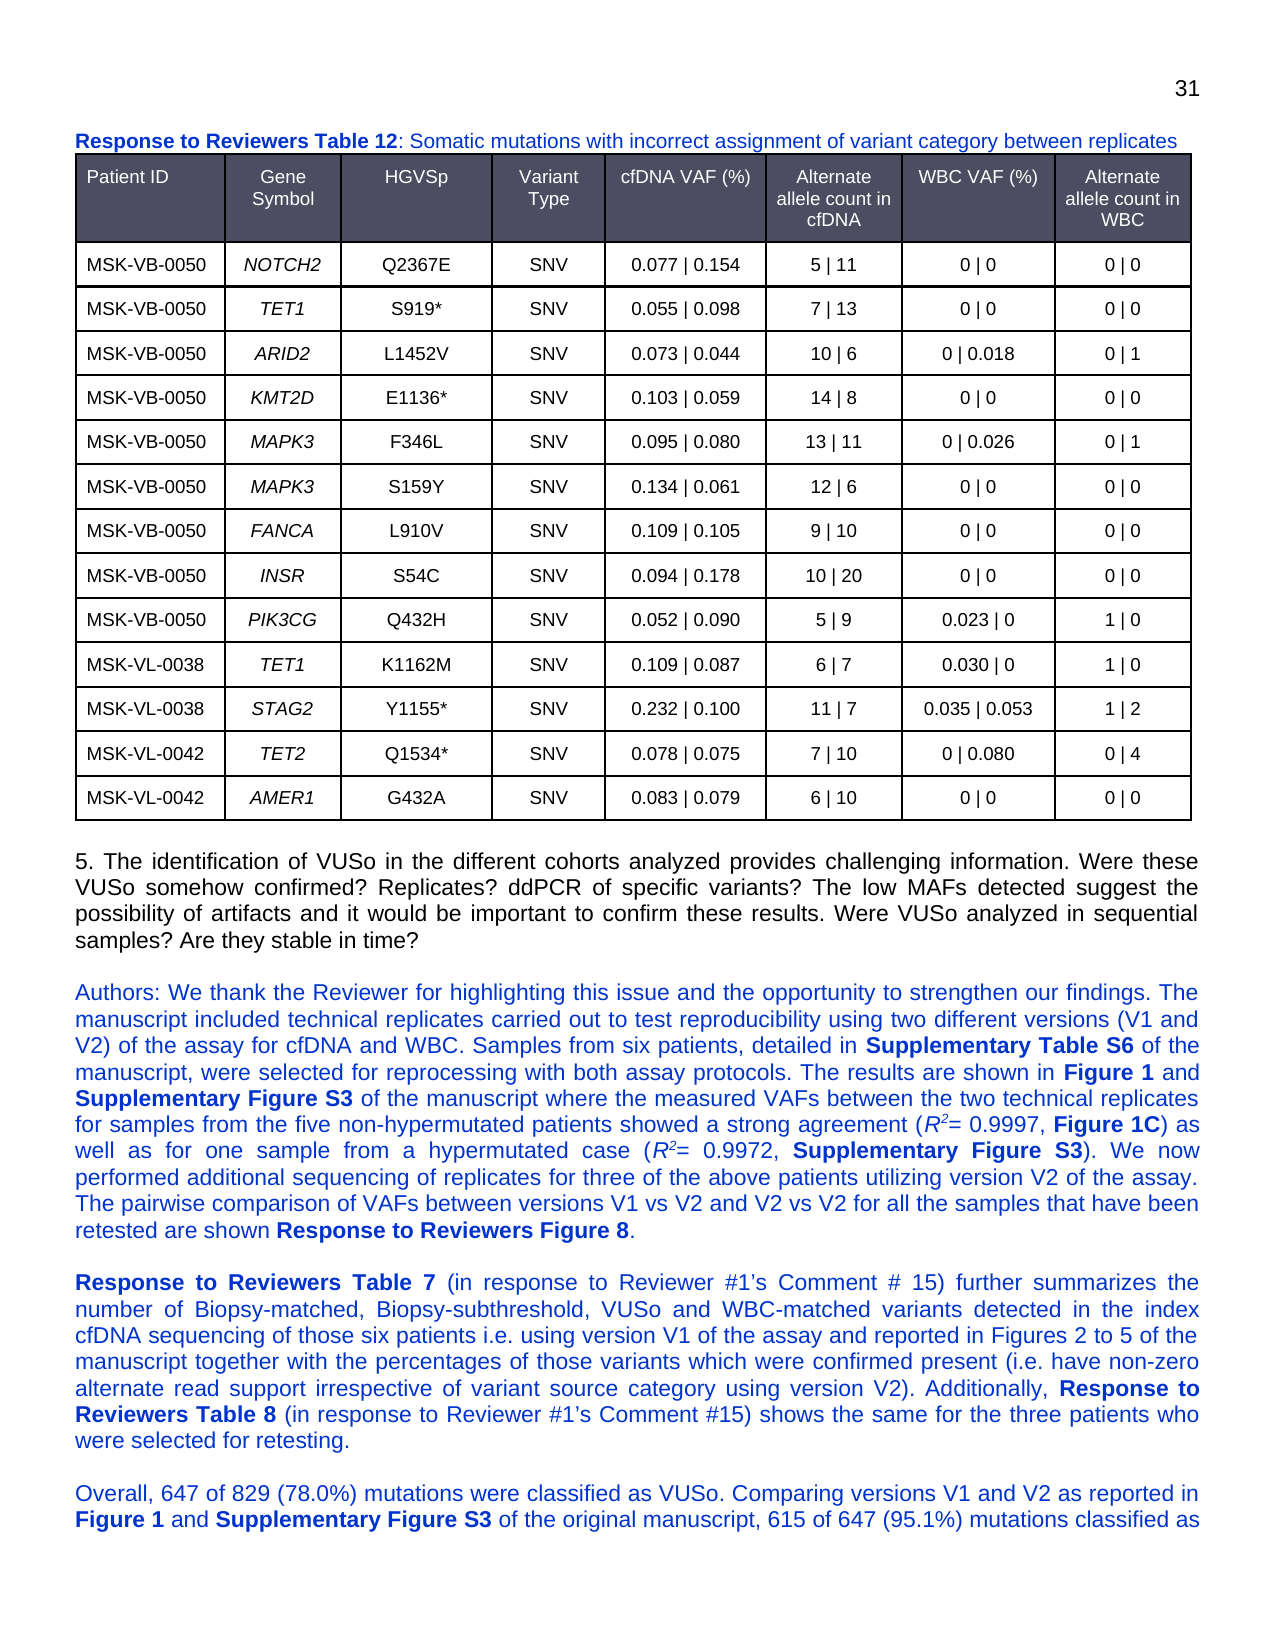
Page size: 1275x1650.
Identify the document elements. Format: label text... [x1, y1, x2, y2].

table_cell 6 | 7 [767, 643, 901, 686]
table_cell 5 | 11 [767, 243, 901, 285]
table_cell MSK-VL-0038 [77, 688, 224, 730]
table_cell MSK-VL-0038 [77, 643, 224, 686]
table_cell ARID2 [226, 332, 340, 374]
table_cell S54C [342, 554, 491, 597]
table_cell Q1534* [342, 732, 491, 775]
table_cell 5 | 9 [767, 599, 901, 641]
table_cell 0 | 0 [1056, 554, 1190, 597]
table_cell SNV [493, 732, 604, 775]
table_header Variant Type [493, 155, 604, 241]
table_cell PIK3CG [226, 599, 340, 641]
table_cell SNV [493, 243, 604, 285]
table_cell 0 | 1 [1056, 332, 1190, 374]
table_header HGVSp [342, 155, 491, 241]
table_cell 0.103 | 0.059 [606, 376, 765, 419]
table_cell 12 | 6 [767, 465, 901, 508]
table_cell 0 | 0 [903, 777, 1054, 819]
table_header Gene Symbol [226, 155, 340, 241]
table_cell 0 | 0 [903, 554, 1054, 597]
table_cell 0.134 | 0.061 [606, 465, 765, 508]
table_cell 0.055 | 0.098 [606, 288, 765, 330]
table_cell SNV [493, 376, 604, 419]
table_cell MSK-VB-0050 [77, 421, 224, 463]
table_cell MSK-VB-0050 [77, 554, 224, 597]
table_cell 9 | 10 [767, 510, 901, 552]
table_cell SNV [493, 777, 604, 819]
table_cell E1136* [342, 376, 491, 419]
table_cell SNV [493, 421, 604, 463]
table_cell MSK-VB-0050 [77, 243, 224, 285]
table_cell 0 | 0 [1056, 288, 1190, 330]
table_cell L1452V [342, 332, 491, 374]
table_cell MSK-VB-0050 [77, 465, 224, 508]
table_cell 0.094 | 0.178 [606, 554, 765, 597]
table_cell L910V [342, 510, 491, 552]
table_cell 7 | 13 [767, 288, 901, 330]
table_cell 1 | 0 [1056, 599, 1190, 641]
text Response to Reviewers Table 12: Somatic mutations with incorrect assignment of variant category between replicates [75, 129, 1200, 153]
table_cell 0.073 | 0.044 [606, 332, 765, 374]
table_cell 6 | 10 [767, 777, 901, 819]
table_cell 0 | 0.080 [903, 732, 1054, 775]
table_cell SNV [493, 688, 604, 730]
table_cell 0 | 0 [903, 376, 1054, 419]
table_cell 0 | 0 [903, 510, 1054, 552]
text 5. The identification of VUSo in the different cohorts analyzed provides challenging information. Were these VUSo somehow confirmed? Replicates? ddPCR of specific variants? The low MAFs detected suggest the possibility of artifacts and it would be important to confirm these results. Were VUSo analyzed in sequential samples? Are they stable in time? [75, 848, 1200, 953]
table_cell F346L [342, 421, 491, 463]
table_cell 13 | 11 [767, 421, 901, 463]
table_cell STAG2 [226, 688, 340, 730]
table_cell 0 | 0 [903, 288, 1054, 330]
table_cell 0 | 0.026 [903, 421, 1054, 463]
table_cell 0.035 | 0.053 [903, 688, 1054, 730]
table_cell MSK-VB-0050 [77, 599, 224, 641]
text Response to Reviewers Table 7 (in response to Reviewer #1’s Comment # 15) further summarizes the number of Biopsy-matched, Biopsy-subthreshold, VUSo and WBC-matched variants detected in the index cfDNA sequencing of those six patients i.e. using version V1 of the assay and reported in Figures 2 to 5 of the manuscript together with the percentages of those variants which were confirmed present (i.e. have non-zero alternate read support irrespective of variant source category using version V2). Additionally, Response to Reviewers Table 8 (in response to Reviewer #1’s Comment #15) shows the same for the three patients who were selected for retesting. [75, 1269, 1200, 1454]
table_cell SNV [493, 599, 604, 641]
table_cell 0 | 4 [1056, 732, 1190, 775]
table_cell AMER1 [226, 777, 340, 819]
table_cell S919* [342, 288, 491, 330]
table_cell 0.078 | 0.075 [606, 732, 765, 775]
table_cell MSK-VL-0042 [77, 777, 224, 819]
table_header Patient ID [77, 155, 224, 241]
table_cell S159Y [342, 465, 491, 508]
table_cell 0 | 0 [1056, 376, 1190, 419]
table_cell MAPK3 [226, 465, 340, 508]
table_cell 10 | 20 [767, 554, 901, 597]
table_cell TET1 [226, 643, 340, 686]
table_cell SNV [493, 332, 604, 374]
table_cell 0.052 | 0.090 [606, 599, 765, 641]
table_cell TET2 [226, 732, 340, 775]
table_cell 0 | 1 [1056, 421, 1190, 463]
table_cell NOTCH2 [226, 243, 340, 285]
table_cell SNV [493, 554, 604, 597]
table_header WBC VAF (%) [903, 155, 1054, 241]
table_cell SNV [493, 465, 604, 508]
table_cell SNV [493, 643, 604, 686]
table_cell 0.109 | 0.087 [606, 643, 765, 686]
table_cell INSR [226, 554, 340, 597]
table_cell Q2367E [342, 243, 491, 285]
table_cell MSK-VB-0050 [77, 376, 224, 419]
table_cell SNV [493, 288, 604, 330]
table_cell 0 | 0 [1056, 510, 1190, 552]
table_cell FANCA [226, 510, 340, 552]
table_cell TET1 [226, 288, 340, 330]
table_cell 0 | 0 [1056, 243, 1190, 285]
table_cell 11 | 7 [767, 688, 901, 730]
table_cell 0 | 0 [903, 243, 1054, 285]
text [75, 1480, 1200, 1533]
table_cell 1 | 2 [1056, 688, 1190, 730]
table_cell 0.023 | 0 [903, 599, 1054, 641]
table_cell 0.232 | 0.100 [606, 688, 765, 730]
table_cell 0.083 | 0.079 [606, 777, 765, 819]
table_cell 10 | 6 [767, 332, 901, 374]
table_cell MSK-VL-0042 [77, 732, 224, 775]
table_cell 0 | 0 [903, 465, 1054, 508]
table_cell 0.109 | 0.105 [606, 510, 765, 552]
table_cell K1162M [342, 643, 491, 686]
table_header Alternate allele count in WBC [1056, 155, 1190, 241]
table_cell 0 | 0 [1056, 465, 1190, 508]
table_cell 0.095 | 0.080 [606, 421, 765, 463]
table_cell 0 | 0.018 [903, 332, 1054, 374]
table_cell KMT2D [226, 376, 340, 419]
table_cell MSK-VB-0050 [77, 332, 224, 374]
table_cell Q432H [342, 599, 491, 641]
table_cell MAPK3 [226, 421, 340, 463]
table_cell Y1155* [342, 688, 491, 730]
table_cell 14 | 8 [767, 376, 901, 419]
table_cell 1 | 0 [1056, 643, 1190, 686]
table_cell 0.077 | 0.154 [606, 243, 765, 285]
table_cell G432A [342, 777, 491, 819]
table_cell 0 | 0 [1056, 777, 1190, 819]
table_cell MSK-VB-0050 [77, 288, 224, 330]
table_cell 7 | 10 [767, 732, 901, 775]
table_header Alternate allele count in cfDNA [767, 155, 901, 241]
table_cell MSK-VB-0050 [77, 510, 224, 552]
table_header cfDNA VAF (%) [606, 155, 765, 241]
table_cell SNV [493, 510, 604, 552]
text Authors: We thank the Reviewer for highlighting this issue and the opportunity to strengthen our findings. The manuscript included technical replicates carried out to test reproducibility using two different versions (V1 and V2) of the assay for cfDNA and WBC. Samples from six patients, detailed in Supplementary Table S6 of the manuscript, were selected for reprocessing with both assay protocols. The results are shown in Figure 1 and Supplementary Figure S3 of the manuscript where the measured VAFs between the two technical replicates for samples from the five non-hypermutated patients showed a strong agreement (R2= 0.9997, Figure 1C) as well as for one sample from a hypermutated case (R2= 0.9972, Supplementary Figure S3). We now performed additional sequencing of replicates for three of the above patients utilizing version V2 of the assay. The pairwise comparison of VAFs between versions V1 vs V2 and V2 vs V2 for all the samples that have been retested are shown Response to Reviewers Figure 8. [75, 979, 1200, 1243]
table_cell 0.030 | 0 [903, 643, 1054, 686]
